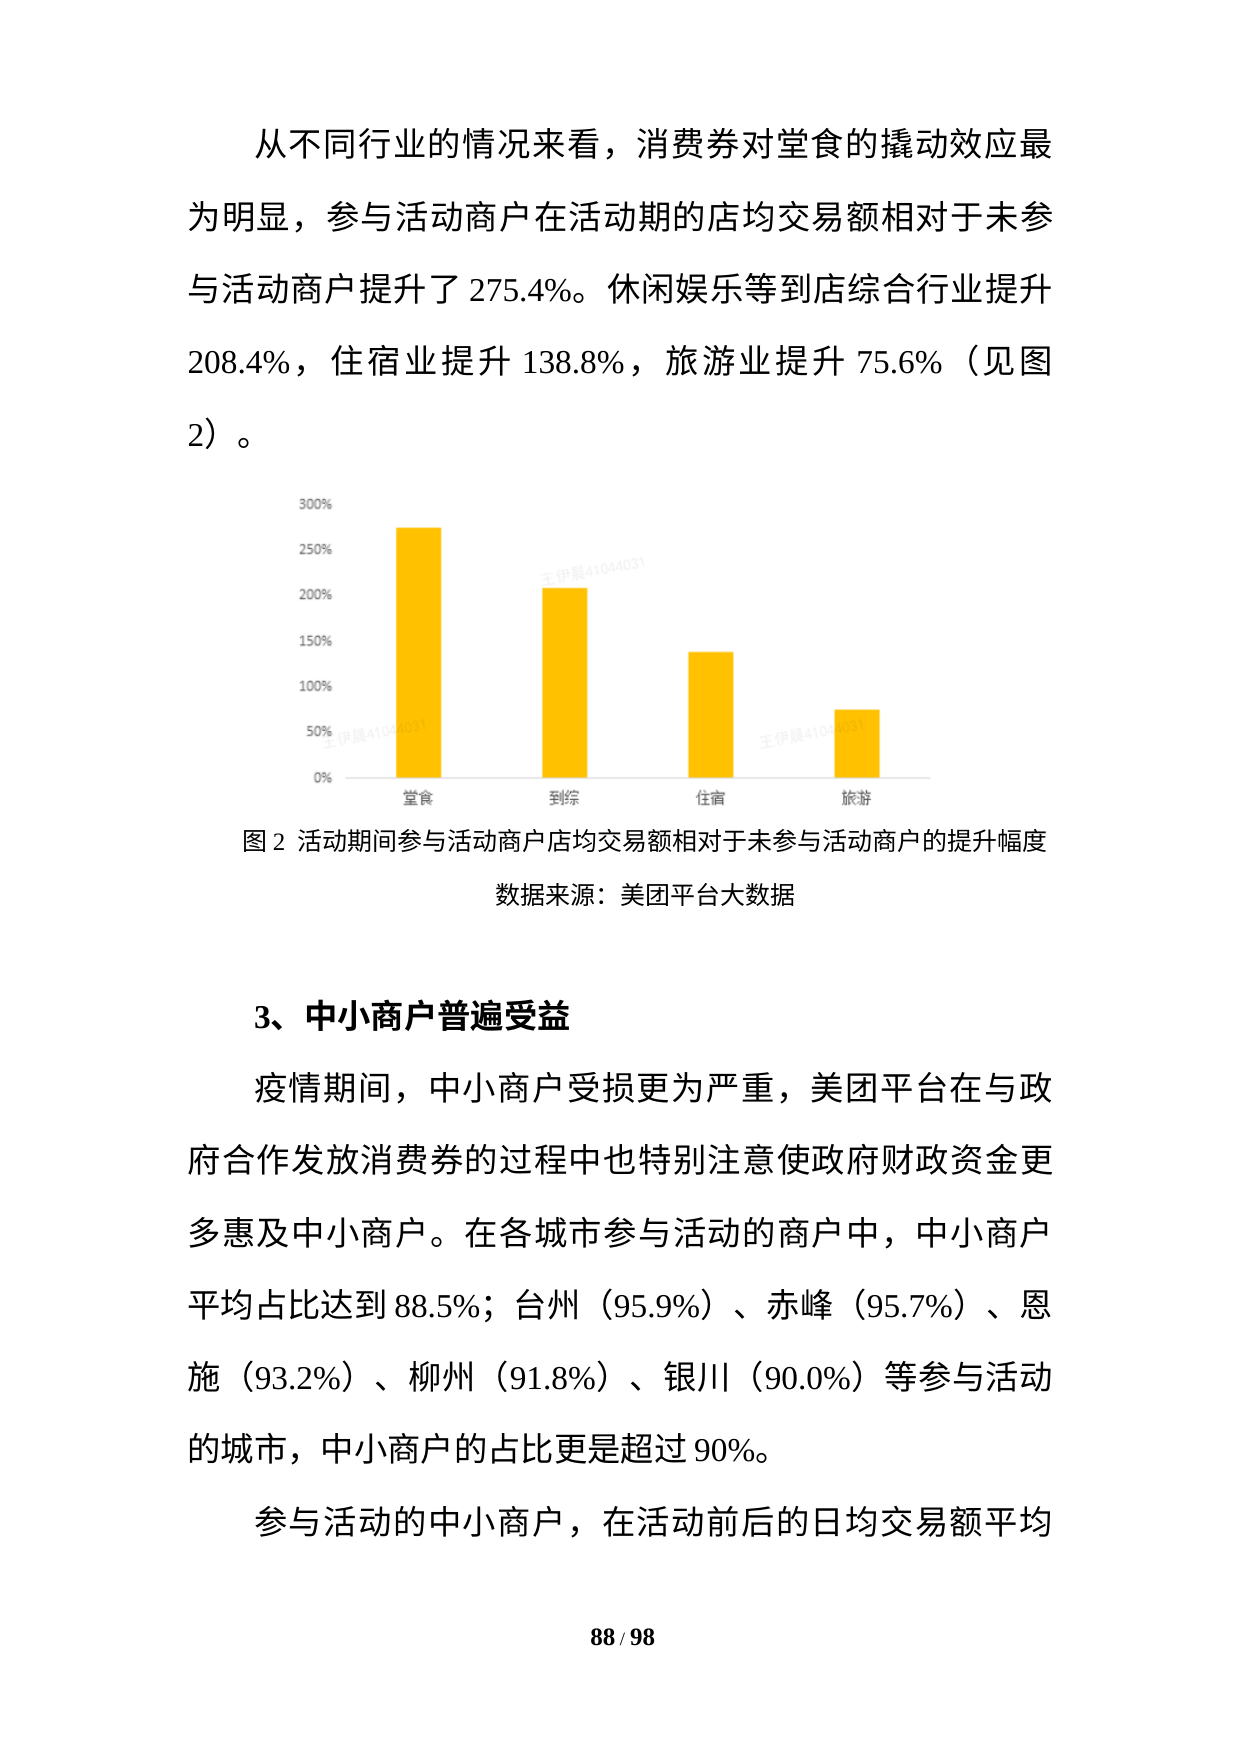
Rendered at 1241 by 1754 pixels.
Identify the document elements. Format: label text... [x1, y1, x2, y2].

text 3、中小商户普遍受益 [187, 989, 1053, 1038]
text 疫情期间，中小商户受损更为严重，美团平台在与政府合作发放消费券的过程中也特别注意使政府财政资金更多惠及中小商户。在各城市参与活动的商户中，中小商户平均占比达到88.5%；台州（95.9%）、赤峰（95.7%）、恩施（93.2%）、柳州（91.8%）、银川（90.0%）等参与活动的城市，中小商户的占比更是超过90%。 [187, 1062, 1053, 1471]
text 数据来源：美团平台大数据 [187, 876, 1053, 912]
text 从不同行业的情况来看，消费券对堂食的撬动效应最为明显，参与活动商户在活动期的店均交易额相对于未参与活动商户提升了275.4%。休闲娱乐等到店综合行业提升208.4%，住宿业提升138.8%，旅游业提升75.6%（见图2）。 [187, 118, 1053, 456]
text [187, 1495, 1053, 1544]
text 图2 活动期间参与活动商户店均交易额相对于未参与活动商户的提升幅度 [187, 821, 1053, 857]
picture [273, 479, 967, 822]
